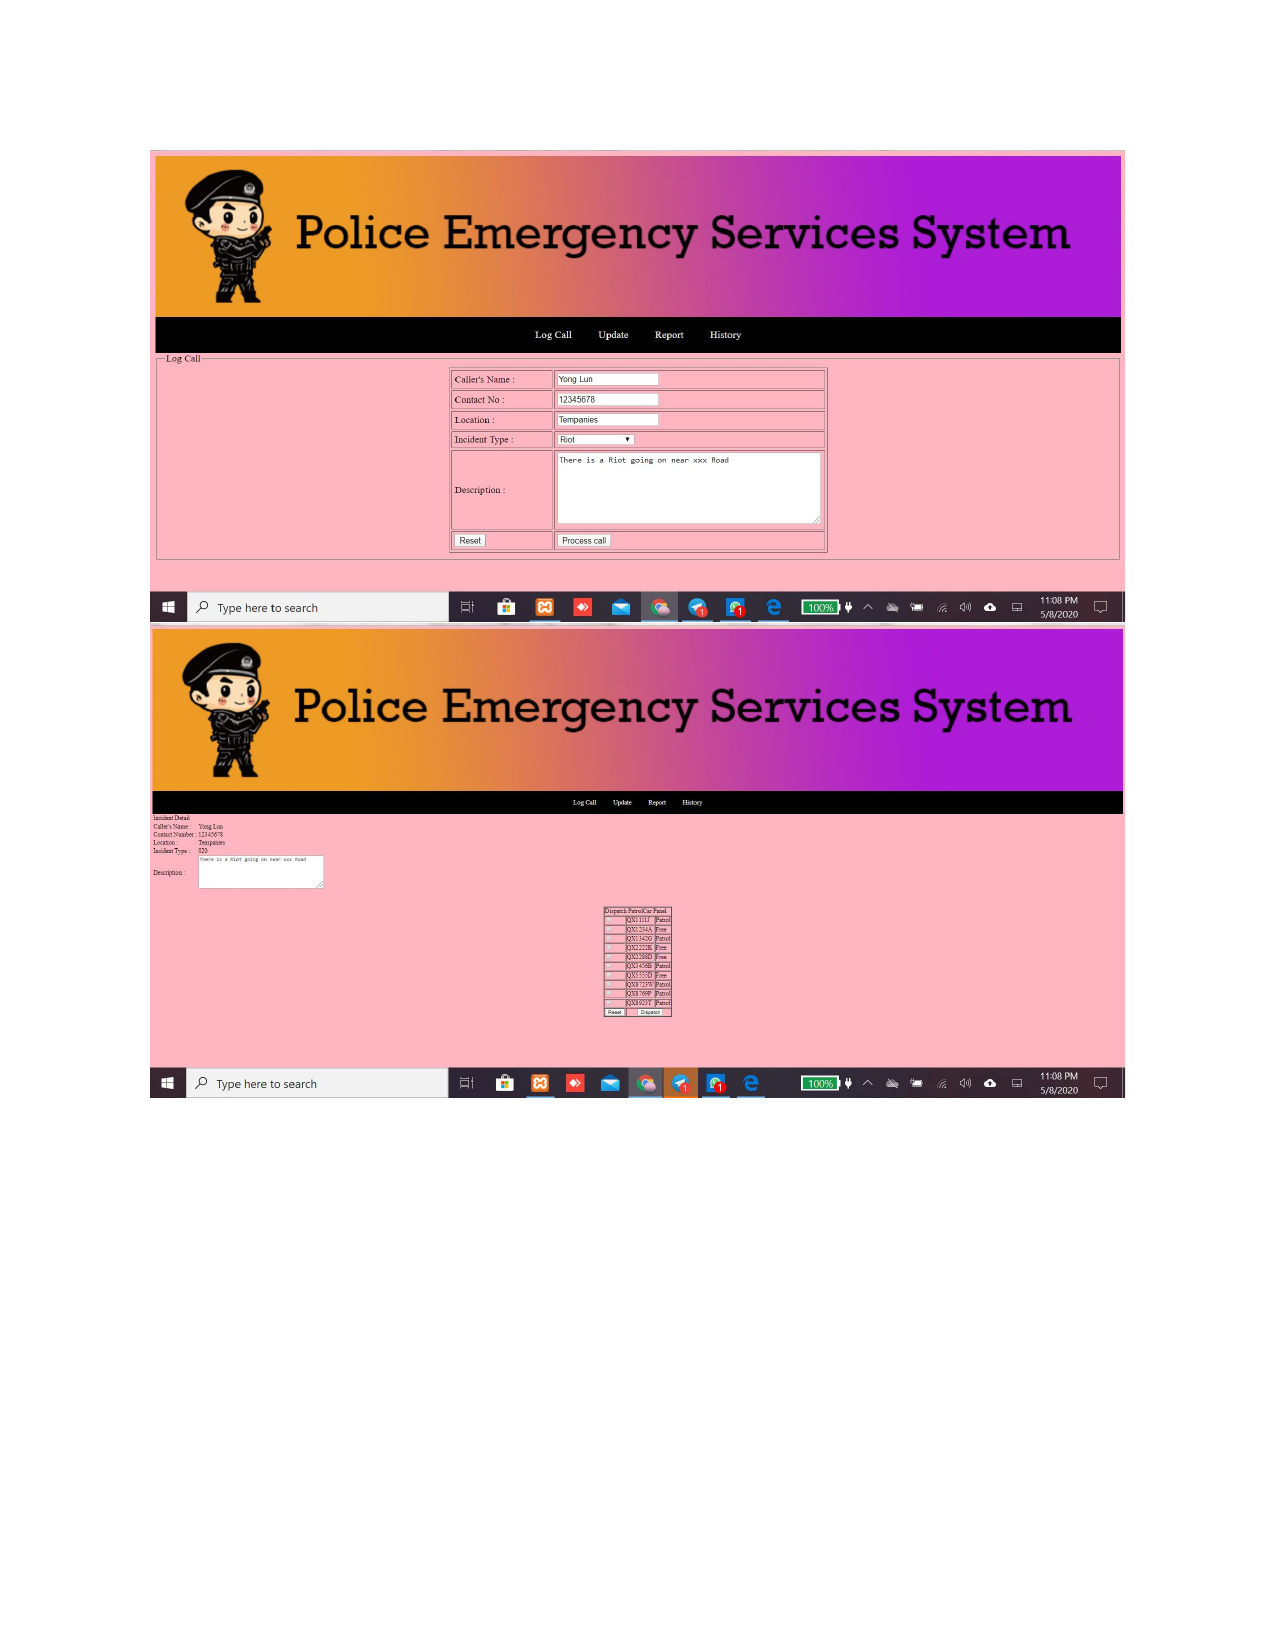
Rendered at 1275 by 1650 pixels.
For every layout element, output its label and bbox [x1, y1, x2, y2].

picture [150, 623, 1125, 1098]
picture [150, 150, 1125, 622]
